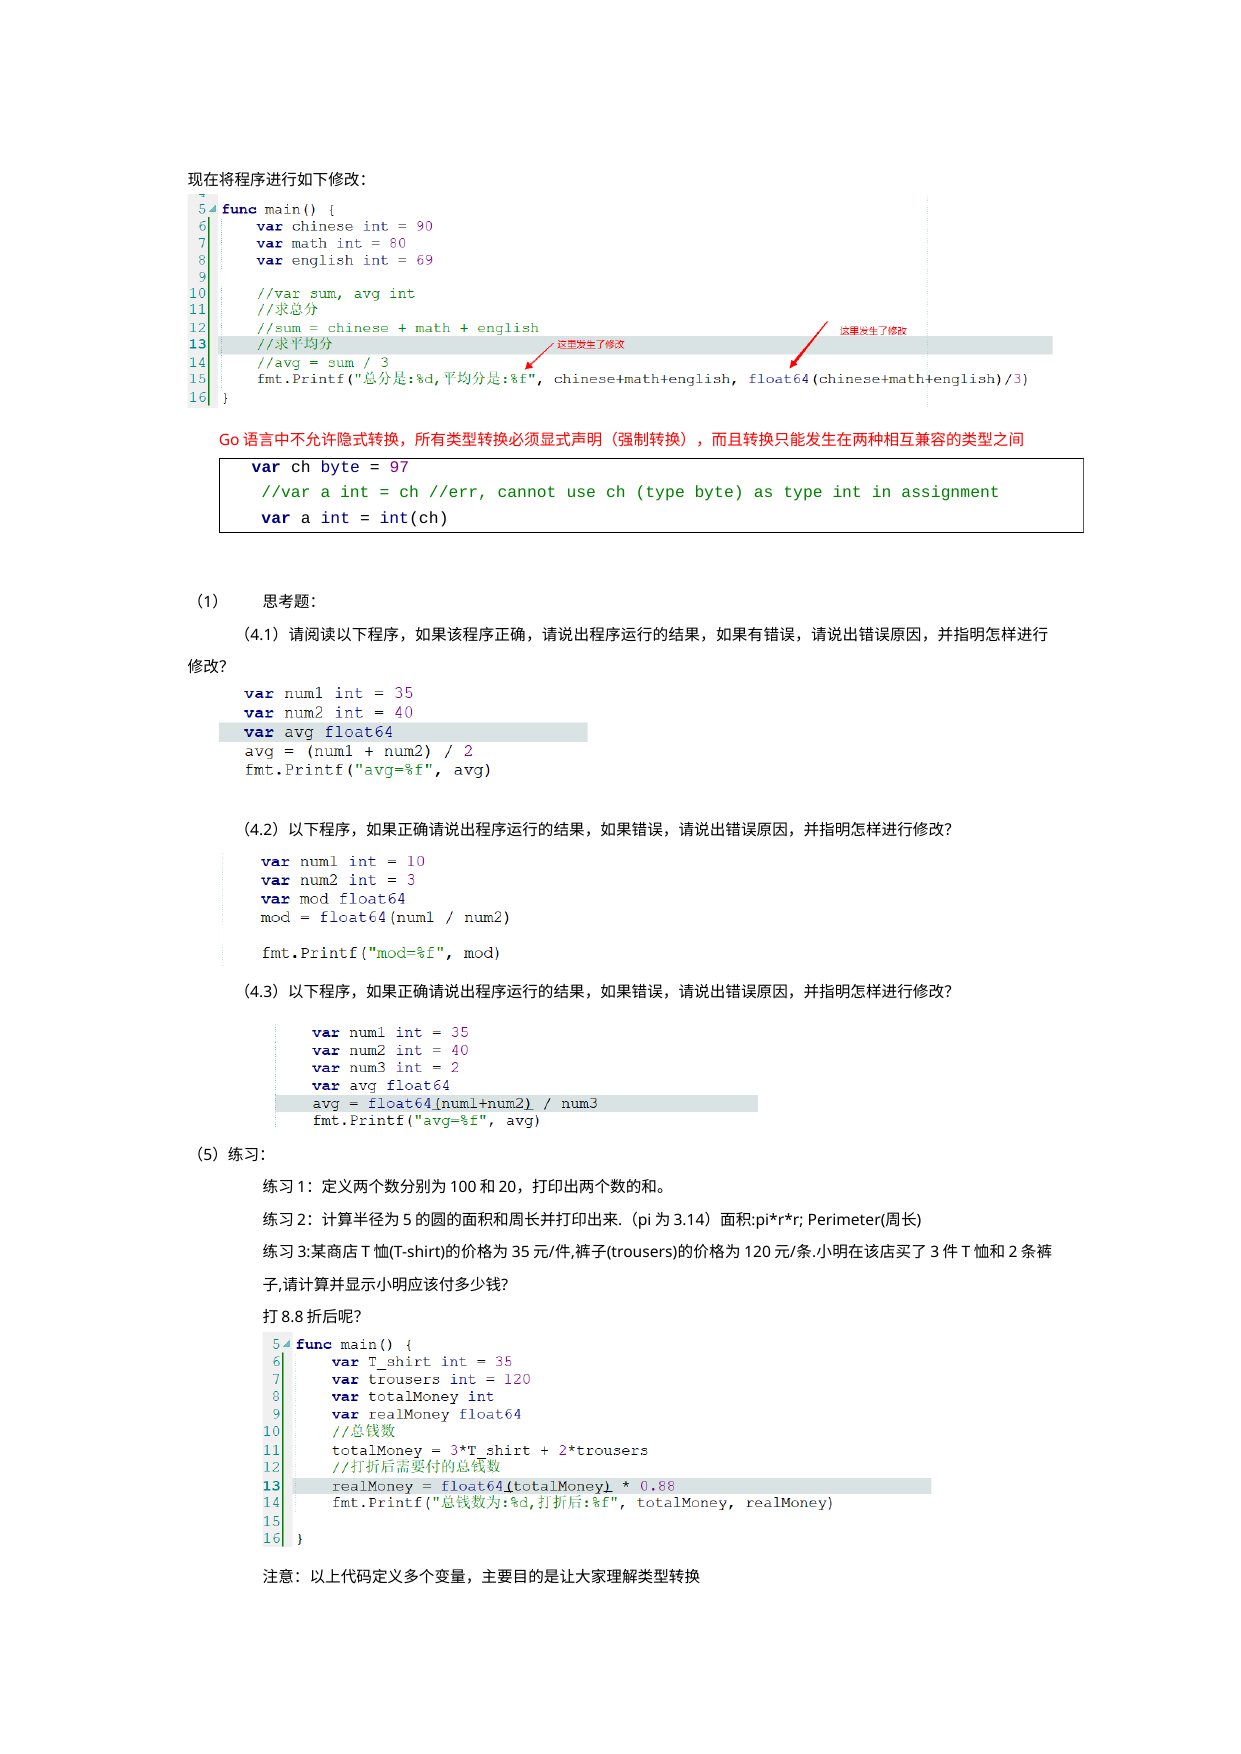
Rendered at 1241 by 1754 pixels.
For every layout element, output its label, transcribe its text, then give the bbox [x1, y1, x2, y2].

picture [187, 194, 1053, 408]
text （5）练习： [187, 1137, 1053, 1169]
list （4.2）以下程序，如果正确请说出程序运行的结果，如果错误，请说出错误原因，并指明怎样进行修改？ [219, 812, 1053, 844]
picture [262, 1332, 932, 1547]
list 打8.8折后呢？ [262, 1299, 1053, 1332]
text 现在将程序进行如下修改： [187, 162, 1053, 194]
text （4.1）请阅读以下程序，如果该程序正确，请说出程序运行的结果，如果有错误，请说出错误原因，并指明怎样进行修改？ [187, 617, 1053, 682]
picture [218, 682, 588, 790]
list （4.3）以下程序，如果正确请说出程序运行的结果，如果错误，请说出错误原因，并指明怎样进行修改？ [219, 974, 1053, 1007]
list 练习2：计算半径为5的圆的面积和周长并打印出来.（pi为3.14）面积:pi*r*r; Perimeter(周长) [262, 1202, 1053, 1234]
list 思考题： [187, 584, 1053, 617]
list 练习3:某商店T恤(T-shirt)的价格为35元/件,裤子(trousers)的价格为120元/条.小明在该店买了3件T恤和2条裤子,请计算并显示小明应该付多少钱? [262, 1234, 1053, 1299]
list 注意：以上代码定义多个变量，主要目的是让大家理解类型转换 [262, 1559, 1053, 1592]
list 练习1：定义两个数分别为100和20，打印出两个数的和。 [262, 1169, 1053, 1202]
picture [218, 844, 679, 967]
list Go语言中不允许隐式转换，所有类型转换必须显式声明（强制转换），而且转换只能发生在两种相互兼容的类型之间 [219, 422, 1053, 454]
picture [275, 1008, 758, 1136]
